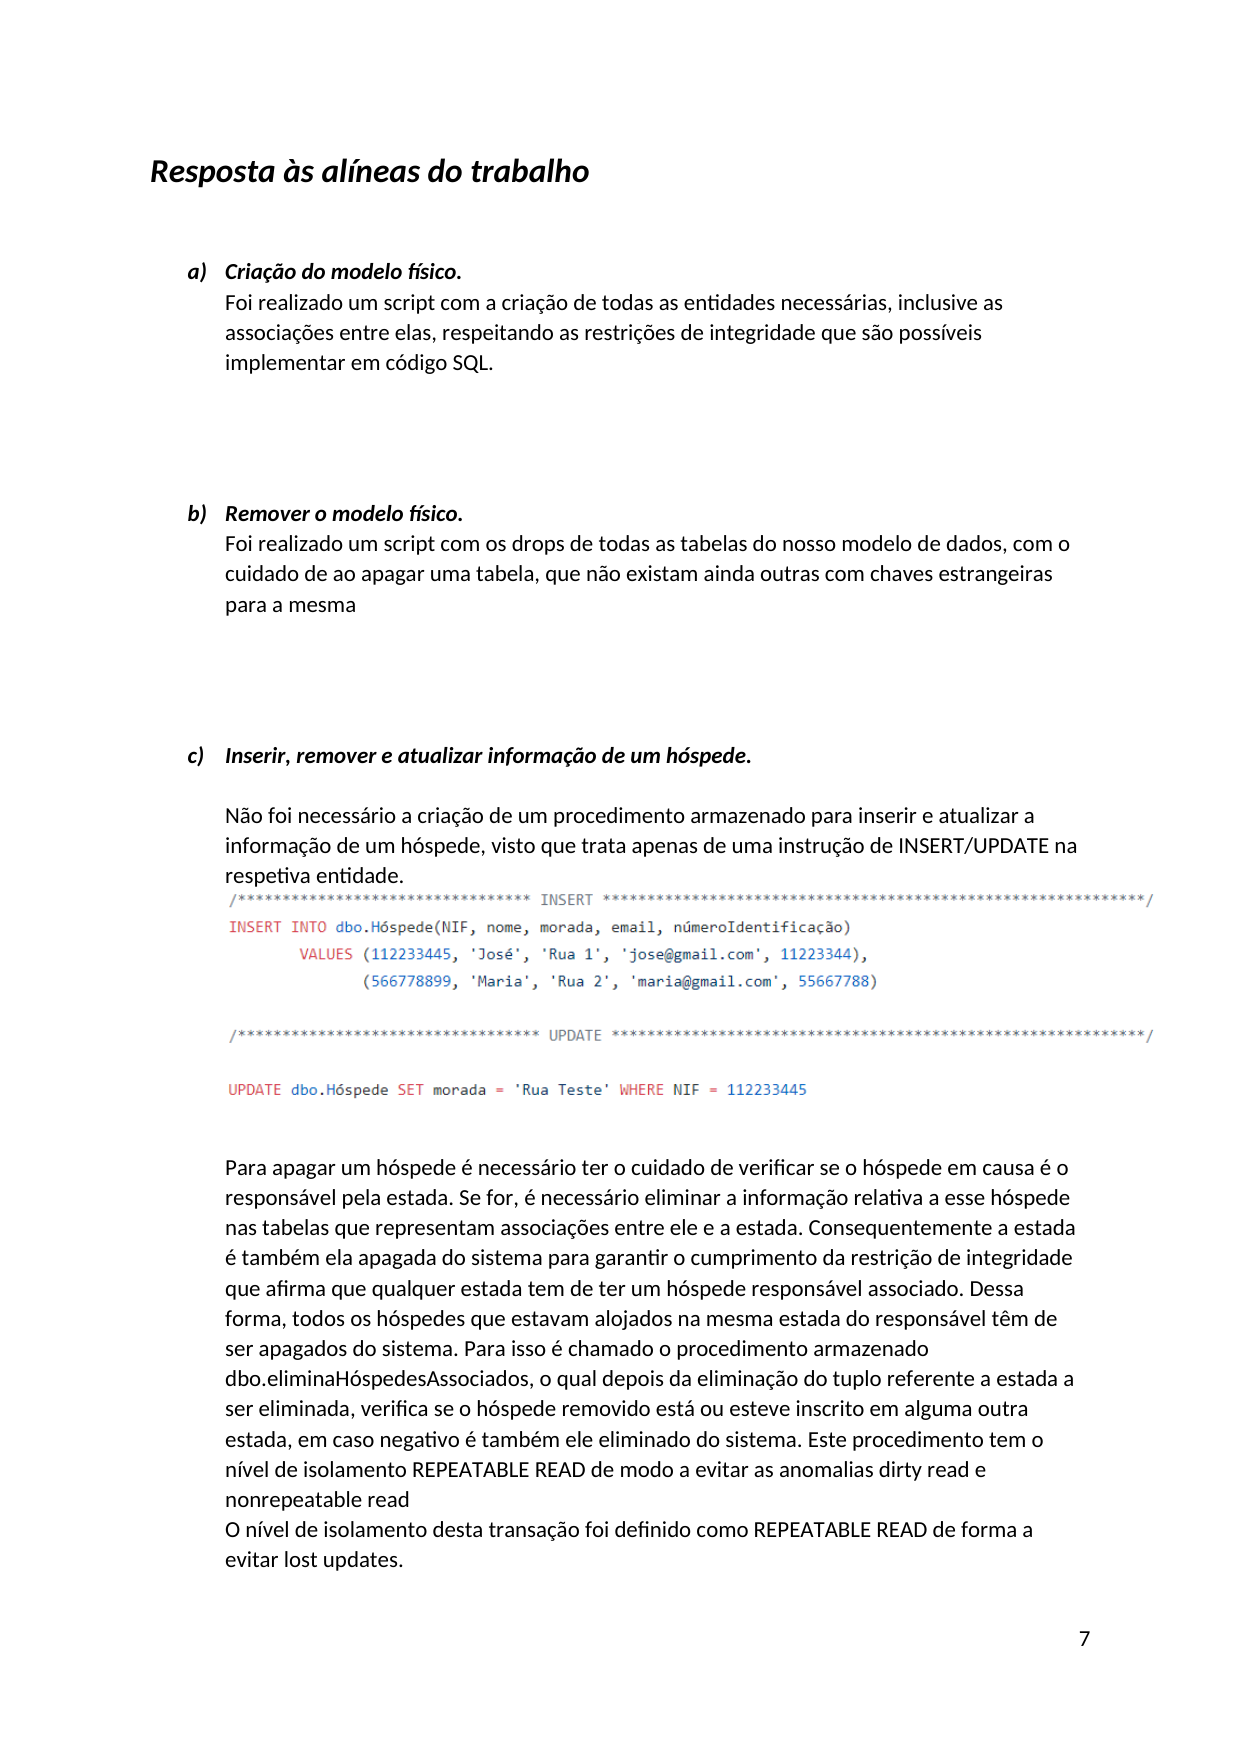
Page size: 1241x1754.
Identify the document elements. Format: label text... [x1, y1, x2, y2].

list Foi realizado um script com os drops de todas as tabelas do nosso modelo de dados, com o cuidado de ao apagar uma tabela, que não existam ainda outras com chaves estrangeiras para a mesma [225, 529, 1090, 618]
list Foi realizado um script com a criação de todas as entidades necessárias, inclusive as associações entre elas, respeitando as restrições de integridade que são possíveis implementar em código SQL. [225, 288, 1090, 376]
subtitle Resposta às alíneas do trabalho [150, 150, 1090, 191]
list Inserir, remover e atualizar informação de um hóspede. [187, 741, 1090, 769]
list Não foi necessário a criação de um procedimento armazenado para inserir e atualizar a informação de um hóspede, visto que trata apenas de uma instrução de INSERT/UPDATE na respetiva entidade. [225, 801, 1090, 890]
picture [225, 891, 1166, 1121]
list Criação do modelo físico. [187, 257, 1090, 286]
list O nível de isolamento desta transação foi definido como REPEATABLE READ de forma a evitar lost updates. [225, 1515, 1090, 1573]
list Remover o modelo físico. [187, 499, 1090, 527]
list Para apagar um hóspede é necessário ter o cuidado de verificar se o hóspede em causa é o responsável pela estada. Se for, é necessário eliminar a informação relativa a esse hóspede nas tabelas que representam associações entre ele e a estada. Consequentemente a estada é também ela apagada do sistema para garantir o cumprimento da restrição de integridade que afirma que qualquer estada tem de ter um hóspede responsável associado. Dessa forma, todos os hóspedes que estavam alojados na mesma estada do responsável têm de ser apagados do sistema. Para isso é chamado o procedimento armazenado dbo.eliminaHóspedesAssociados, o qual depois da eliminação do tuplo referente a estada a ser eliminada, verifica se o hóspede removido está ou esteve inscrito em alguma outra estada, em caso negativo é também ele eliminado do sistema. Este procedimento tem o nível de isolamento REPEATABLE READ de modo a evitar as anomalias dirty read e nonrepeatable read [225, 1153, 1090, 1513]
